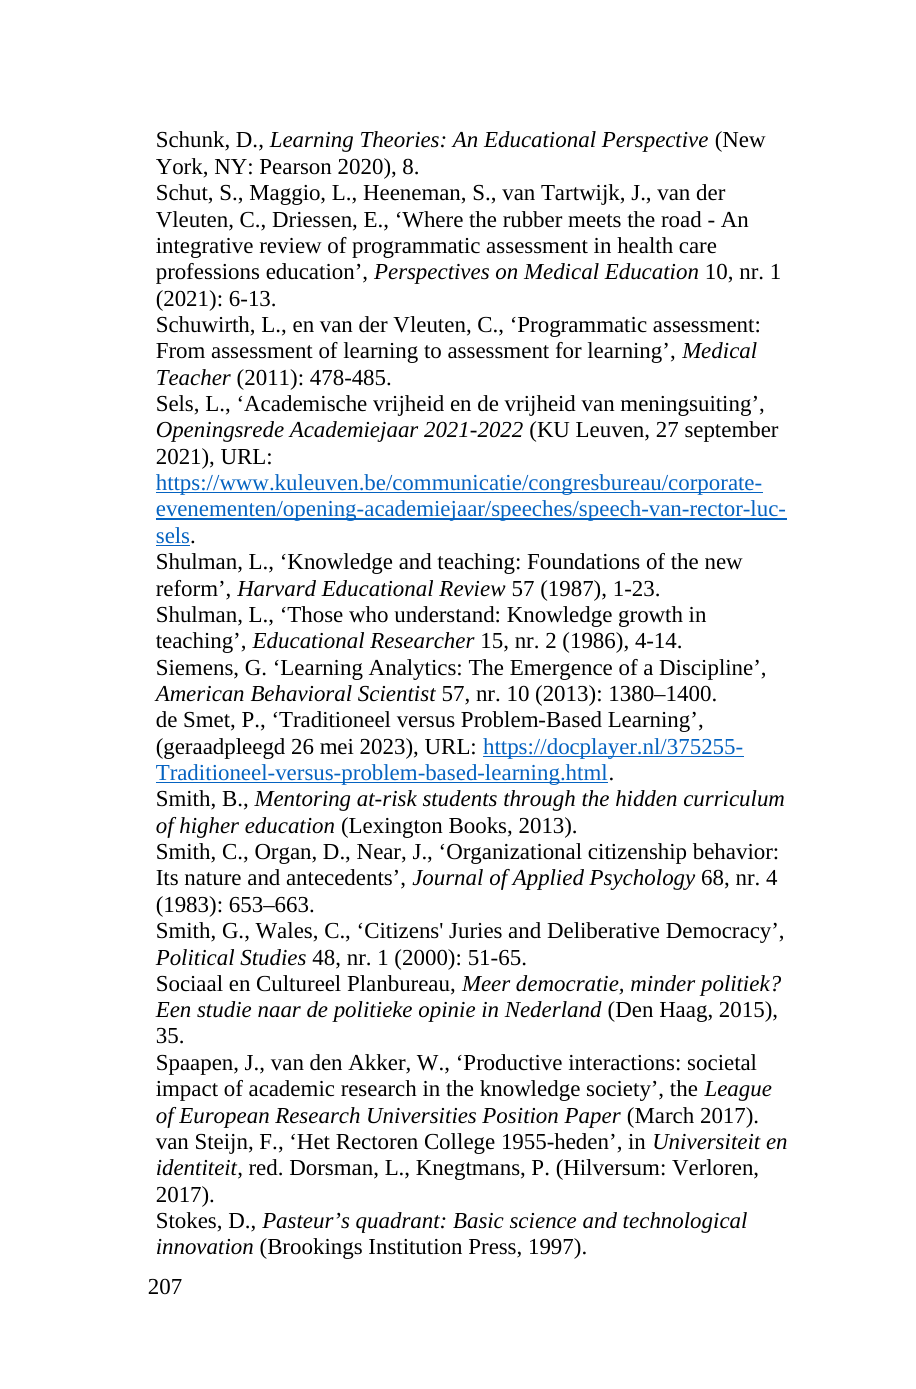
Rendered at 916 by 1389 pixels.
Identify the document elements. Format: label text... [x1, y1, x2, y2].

text Shulman, L., ‘Those who understand: Knowledge growth in teaching’, Educational Researcher 15, nr. 2 (1986), 4-14. [156, 601, 797, 654]
text Smith, C., Organ, D., Near, J., ‘Organizational citizenship behavior: Its nature and antecedents’, Journal of Applied Psychology 68, nr. 4 (1983): 653–663. [156, 838, 797, 917]
text Siemens, G. ‘Learning Analytics: The Emergence of a Discipline’, American Behavioral Scientist 57, nr. 10 (2013): 1380–1400. [156, 654, 797, 706]
text Sels, L., ‘Academische vrijheid en de vrijheid van meningsuiting’, Openingsrede Academiejaar 2021-2022 (KU Leuven, 27 september 2021), URL: https://www.kuleuven.be/communicatie/congresbureau/corporate-evenementen/opening-academiejaar/speeches/speech-van-rector-luc-sels. [156, 390, 797, 548]
text Spaapen, J., van den Akker, W., ‘Productive interactions: societal impact of academic research in the knowledge society’, the League of European Research Universities Position Paper (March 2017). [156, 1049, 797, 1128]
text Smith, G., Wales, C., ‘Citizens' Juries and Deliberative Democracy’, Political Studies 48, nr. 1 (2000): 51-65. [156, 917, 797, 970]
text Sociaal en Cultureel Planbureau, Meer democratie, minder politiek? Een studie naar de politieke opinie in Nederland (Den Haag, 2015), 35. [156, 970, 797, 1049]
text Shulman, L., ‘Knowledge and teaching: Foundations of the new reform’, Harvard Educational Review 57 (1987), 1-23. [156, 548, 797, 601]
text van Steijn, F., ‘Het Rectoren College 1955-heden’, in Universiteit en identiteit, red. Dorsman, L., Knegtmans, P. (Hilversum: Verloren, 2017). [156, 1128, 797, 1207]
text Stokes, D., Pasteur’s quadrant: Basic science and technological innovation (Brookings Institution Press, 1997). [156, 1207, 797, 1260]
text Schunk, D., Learning Theories: An Educational Perspective (New York, NY: Pearson 2020), 8. [156, 127, 797, 179]
text Schuwirth, L., en van der Vleuten, C., ‘Programmatic assessment: From assessment of learning to assessment for learning’, Medical Teacher (2011): 478-485. [156, 311, 797, 390]
text de Smet, P., ‘Traditioneel versus Problem-Based Learning’, (geraadpleegd 26 mei 2023), URL: https://docplayer.nl/375255-Traditioneel-versus-problem-based-learning.html. [156, 706, 797, 785]
text Smith, B., Mentoring at-risk students through the hidden curriculum of higher education (Lexington Books, 2013). [156, 785, 797, 838]
text Schut, S., Maggio, L., Heeneman, S., van Tartwijk, J., van der Vleuten, C., Driessen, E., ‘Where the rubber meets the road - An integrative review of programmatic assessment in health care professions education’, Perspectives on Medical Education 10, nr. 1 (2021): 6-13. [156, 179, 797, 311]
